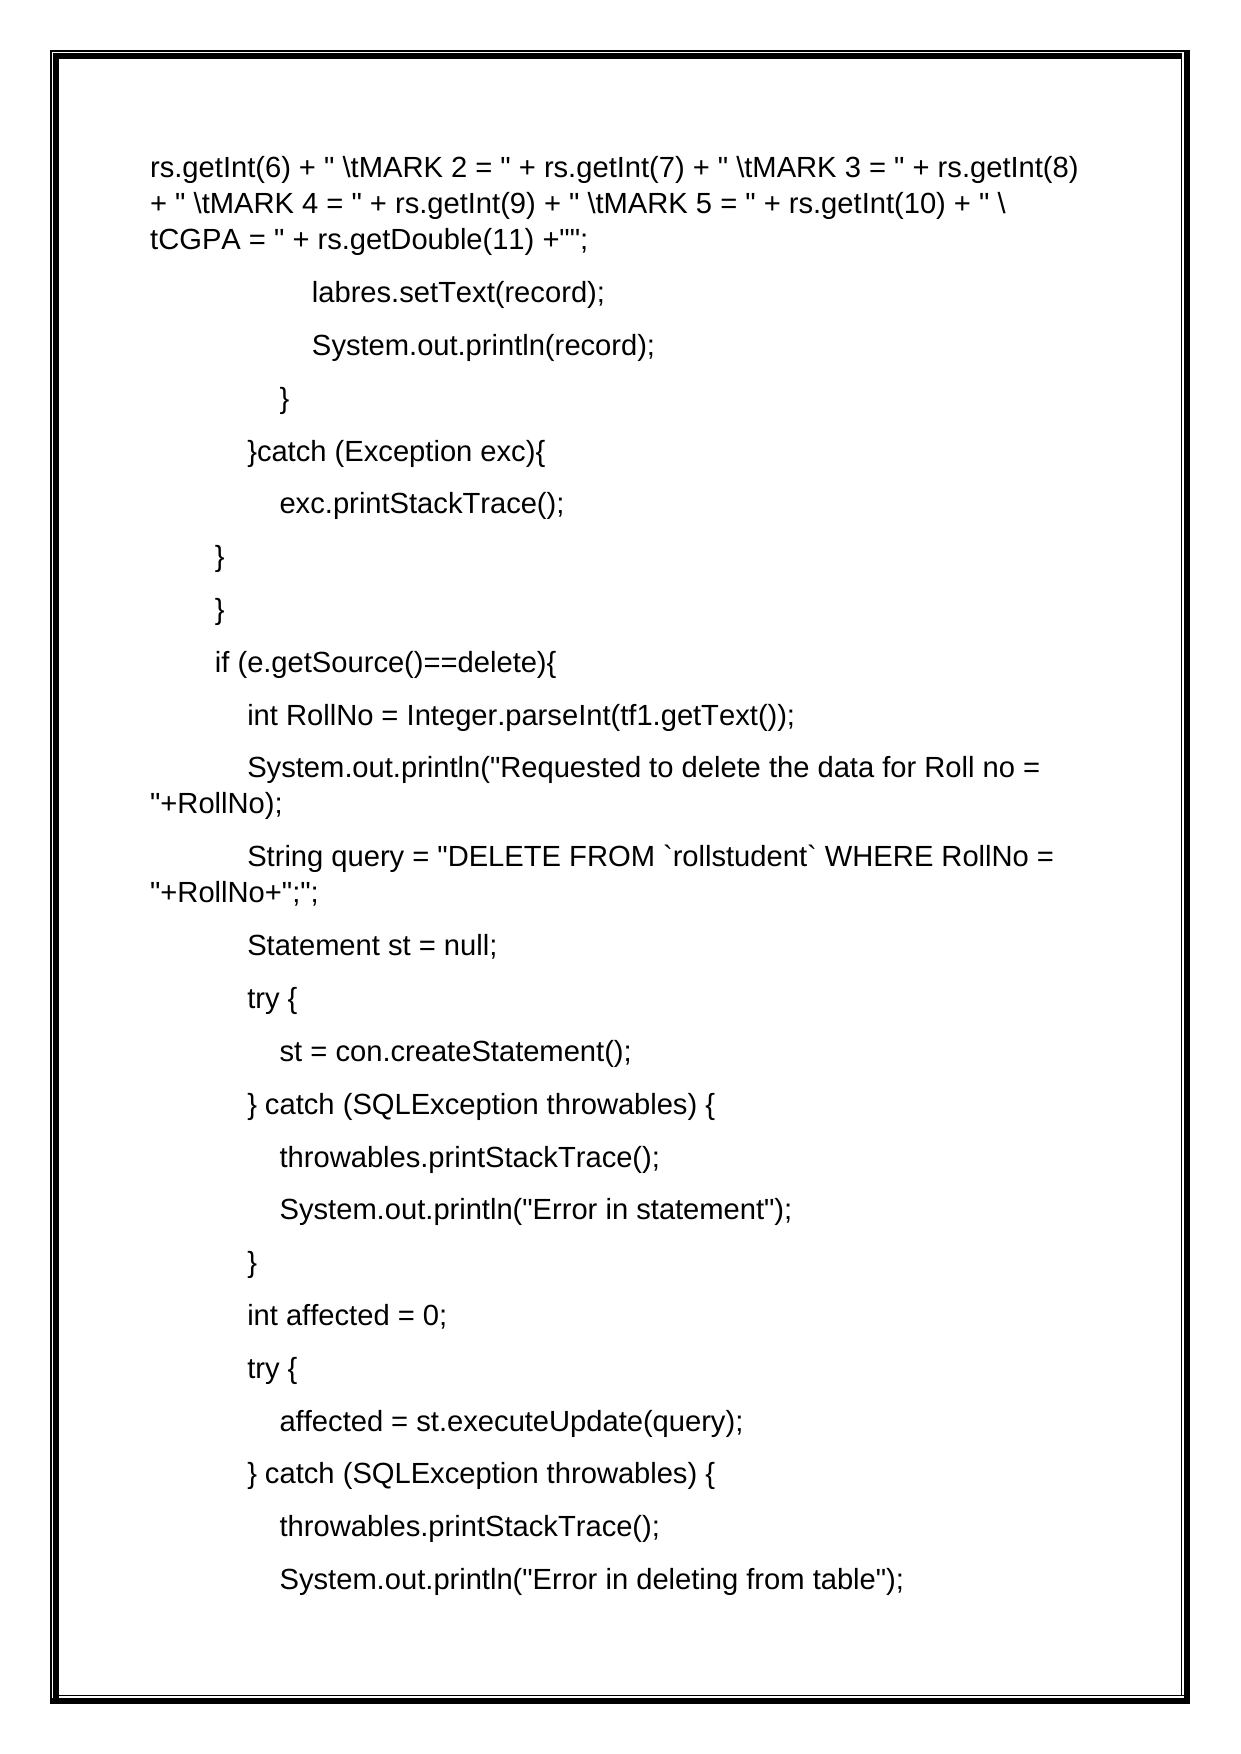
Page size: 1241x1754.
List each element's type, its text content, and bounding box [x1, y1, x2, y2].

text labres.setText(record); [150, 275, 1090, 309]
text int RollNo = Integer.parseInt(tf1.getText()); [150, 698, 1090, 731]
text }catch (Exception exc){ [150, 433, 1090, 467]
text System.out.println("Error in deleting from table"); [150, 1562, 1090, 1596]
text } [150, 381, 1090, 414]
text } catch (SQLException throwables) { [150, 1087, 1090, 1120]
text System.out.println("Error in statement"); [150, 1192, 1090, 1226]
text int affected = 0; [150, 1298, 1090, 1332]
text try { [150, 981, 1090, 1015]
text String query = "DELETE FROM `rollstudent` WHERE RollNo = "+RollNo+";"; [150, 839, 1090, 909]
text try { [150, 1351, 1090, 1384]
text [150, 150, 1090, 256]
text throwables.printStackTrace(); [150, 1509, 1090, 1543]
text if (e.getSource()==delete){ [150, 645, 1090, 678]
text } catch (SQLException throwables) { [150, 1456, 1090, 1490]
text throwables.printStackTrace(); [150, 1139, 1090, 1173]
text } [150, 539, 1090, 573]
text exc.printStackTrace(); [150, 486, 1090, 520]
text System.out.println(record); [150, 328, 1090, 361]
text } [150, 1245, 1090, 1279]
text affected = st.executeUpdate(query); [150, 1404, 1090, 1437]
text st = con.createStatement(); [150, 1034, 1090, 1067]
text System.out.println("Requested to delete the data for Roll no = "+RollNo); [150, 750, 1090, 820]
text } [150, 592, 1090, 626]
text Statement st = null; [150, 928, 1090, 962]
